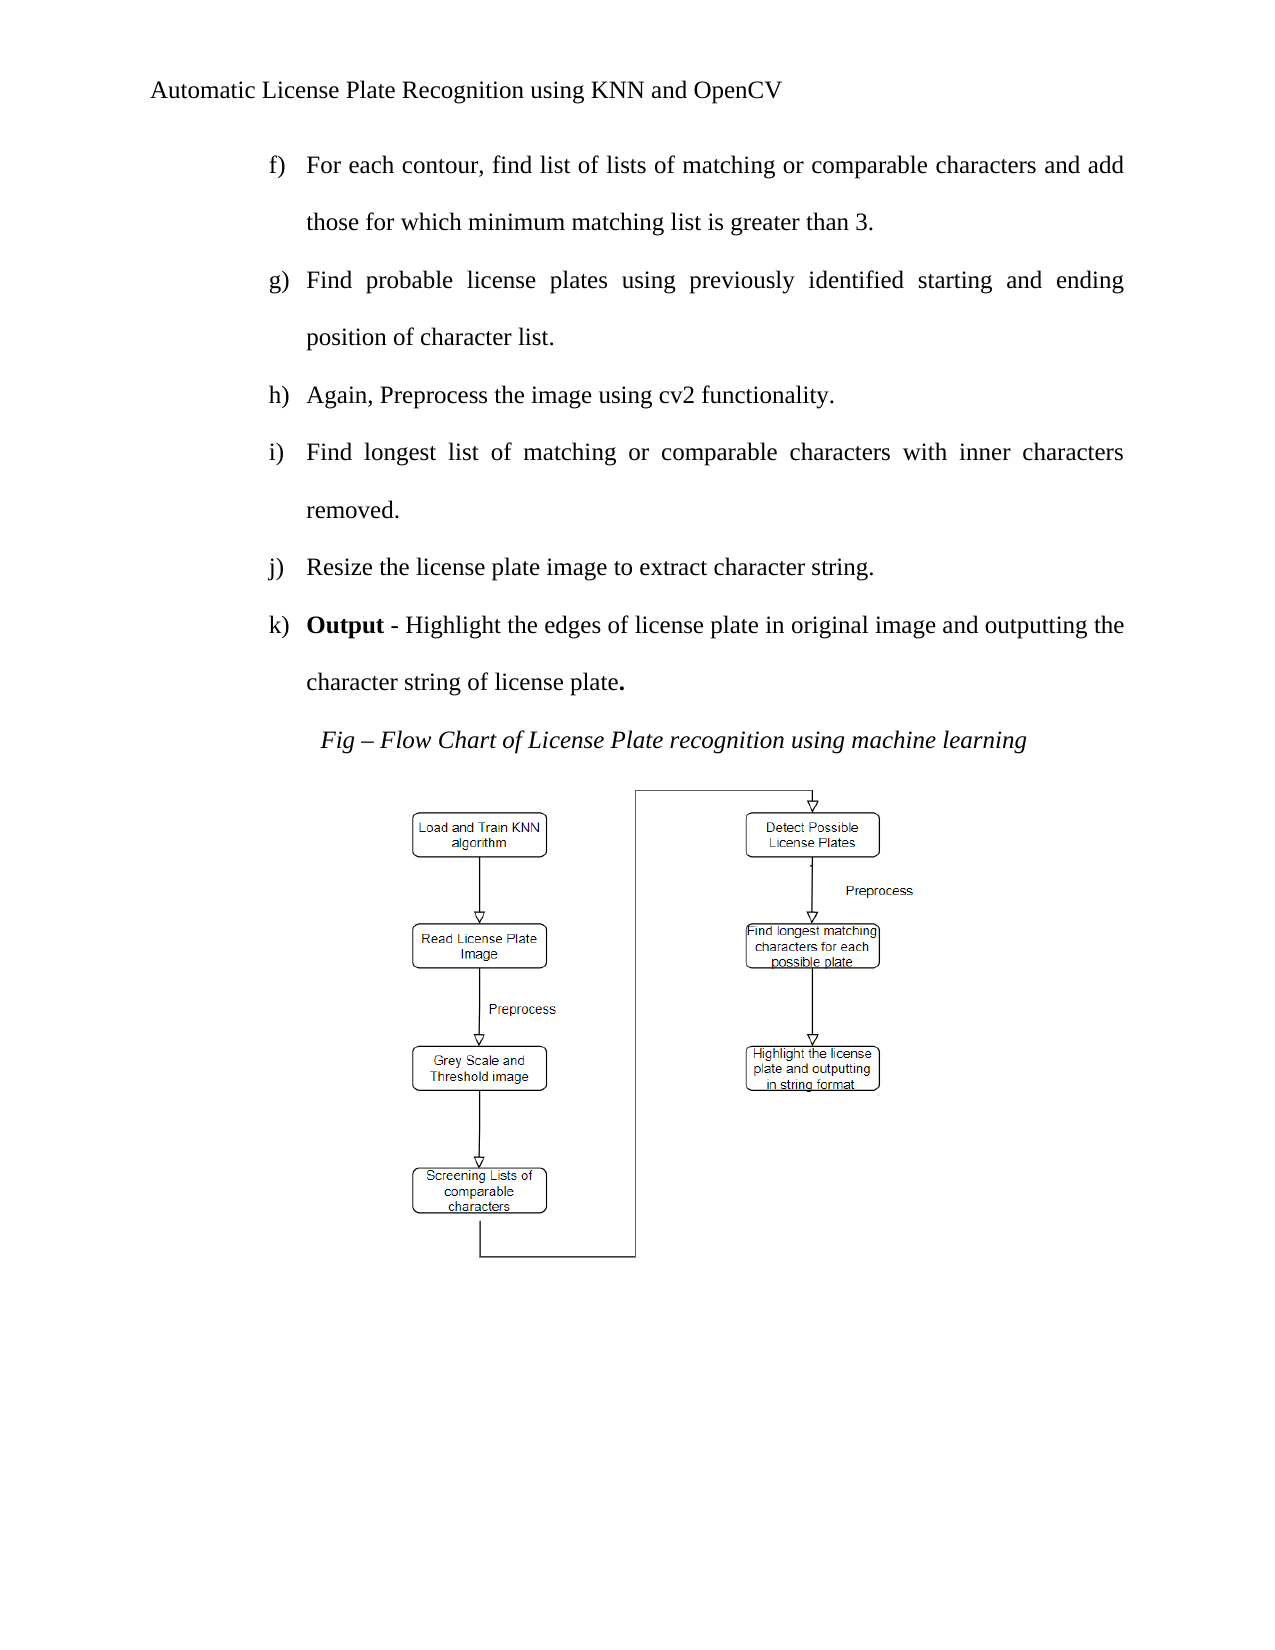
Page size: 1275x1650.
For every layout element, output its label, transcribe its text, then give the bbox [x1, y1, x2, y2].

picture [412, 782, 938, 1272]
list Resize the license plate image to extract character string. [269, 552, 1125, 581]
list Find probable license plates using previously identified starting and ending position of character list. [269, 265, 1125, 351]
list Find longest list of matching or comparable characters with inner characters removed. [269, 437, 1125, 524]
list Again, Preprocess the image using cv2 functionality. [269, 380, 1125, 409]
list For each contour, find list of lists of matching or comparable characters and add those for which minimum matching list is greater than 3. [269, 150, 1125, 236]
list Output - Highlight the edges of license plate in original image and outputting the character string of license plate. [269, 610, 1125, 696]
text Fig – Flow Chart of License Plate recognition using machine learning [225, 725, 1125, 754]
